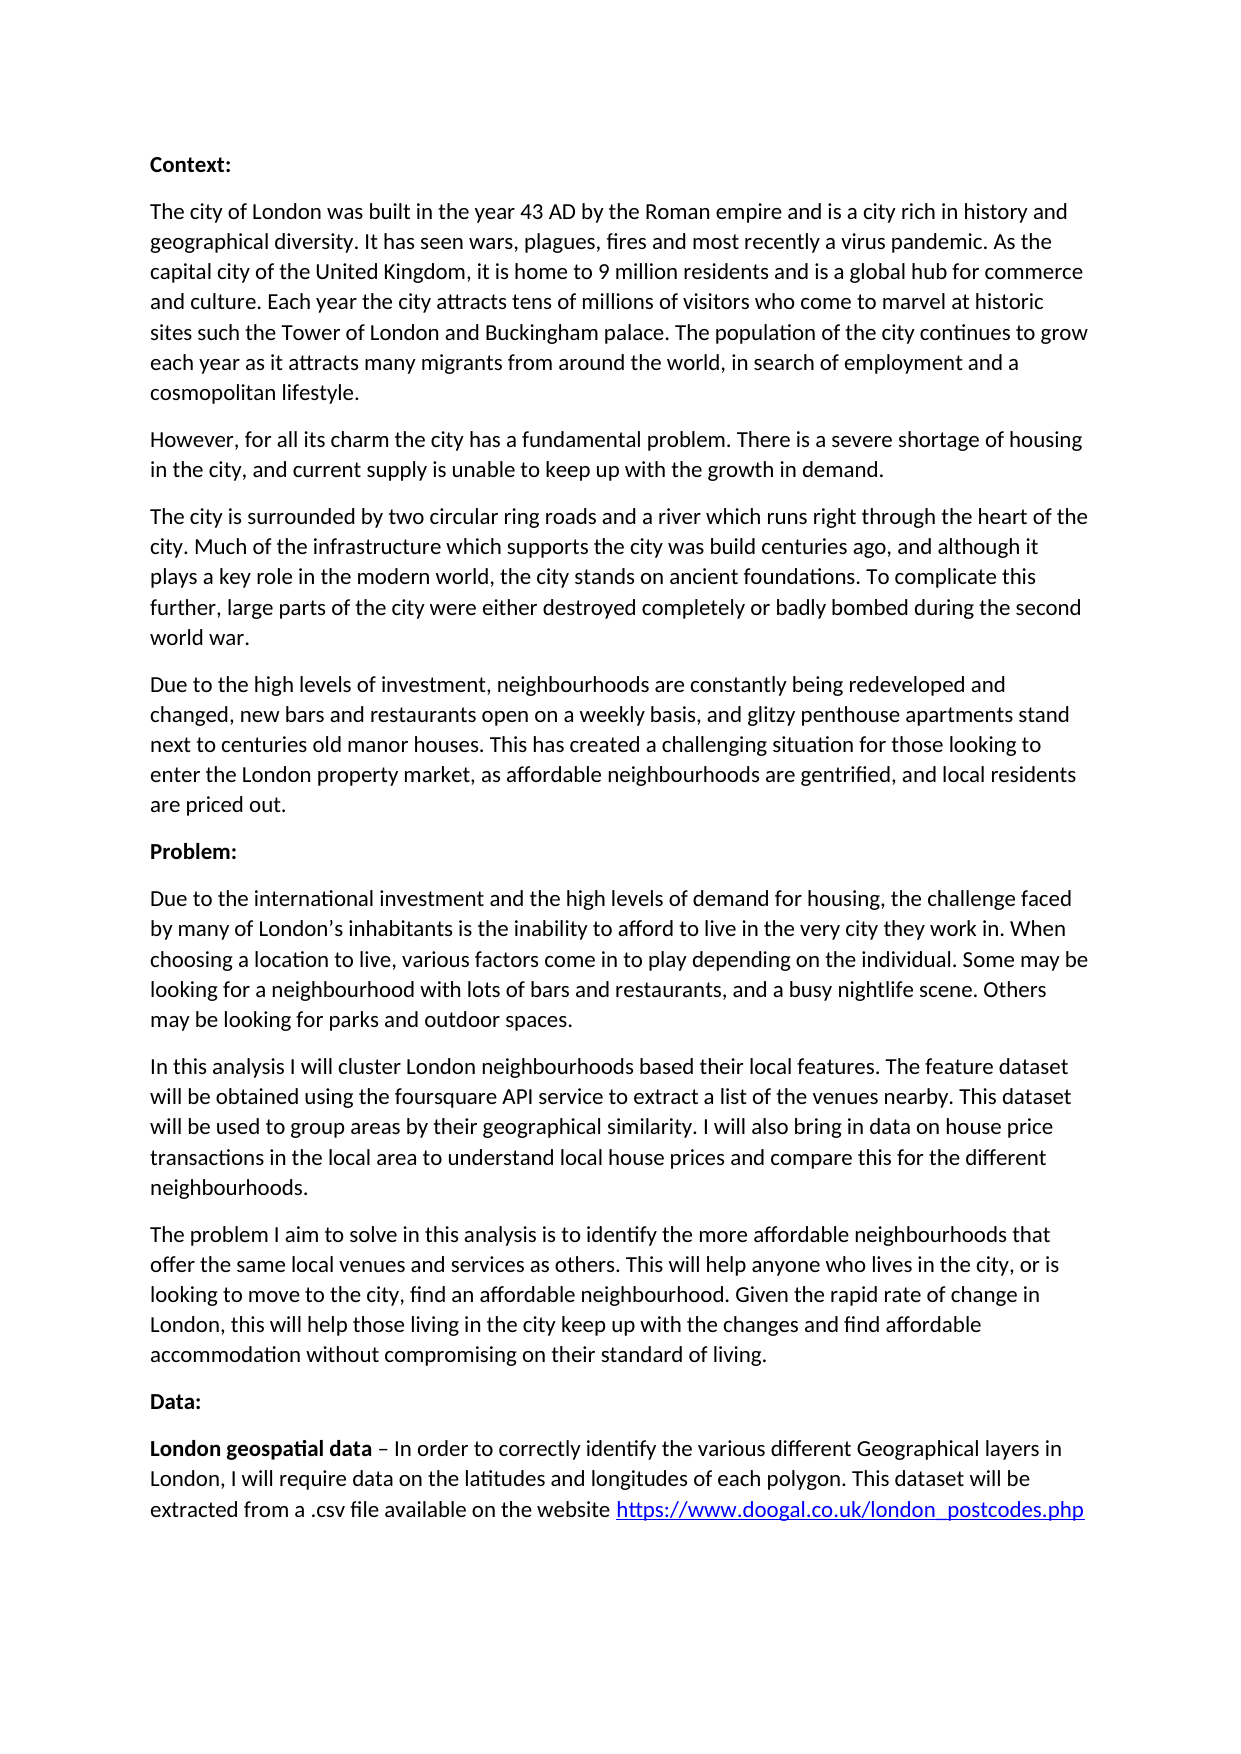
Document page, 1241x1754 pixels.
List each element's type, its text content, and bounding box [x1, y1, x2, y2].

text However, for all its charm the city has a fundamental problem. There is a severe shortage of housing in the city, and current supply is unable to keep up with the growth in demand. [150, 425, 1090, 483]
text Data: [150, 1387, 1090, 1416]
text In this analysis I will cluster London neighbourhoods based their local features. The feature dataset will be obtained using the foursquare API service to extract a list of the venues nearby. This dataset will be used to group areas by their geographical similarity. I will also bring in data on house price transactions in the local area to understand local house prices and compare this for the different neighbourhoods. [150, 1052, 1090, 1201]
text London geospatial data – In order to correctly identify the various different Geographical layers in London, I will require data on the latitudes and longitudes of each polygon. This dataset will be extracted from a .csv file available on the website https://www.doogal.co.uk/london_postcodes.php [150, 1434, 1090, 1523]
text Due to the international investment and the high levels of demand for housing, the challenge faced by many of London’s inhabitants is the inability to afford to live in the very city they work in. When choosing a location to live, various factors come in to play depending on the individual. Some may be looking for a neighbourhood with lots of bars and restaurants, and a busy nightlife scene. Others may be looking for parks and outdoor spaces. [150, 884, 1090, 1033]
text The city is surrounded by two circular ring roads and a river which runs right through the heart of the city. Much of the infrastructure which supports the city was build centuries ago, and although it plays a key role in the modern world, the city stands on ancient foundations. To complicate this further, large parts of the city were either destroyed completely or badly bombed during the second world war. [150, 502, 1090, 651]
text The city of London was built in the year 43 AD by the Roman empire and is a city rich in history and geographical diversity. It has seen wars, plagues, fires and most recently a virus pandemic. As the capital city of the United Kingdom, it is home to 9 million residents and is a global hub for commerce and culture. Each year the city attracts tens of millions of visitors who come to marvel at historic sites such the Tower of London and Buckingham palace. The population of the city continues to grow each year as it attracts many migrants from around the world, in search of employment and a cosmopolitan lifestyle. [150, 197, 1090, 406]
text The problem I aim to solve in this analysis is to identify the more affordable neighbourhoods that offer the same local venues and services as others. This will help anyone who lives in the city, or is looking to move to the city, find an affordable neighbourhood. Given the rapid rate of change in London, this will help those living in the city keep up with the changes and find affordable accommodation without compromising on their standard of living. [150, 1220, 1090, 1369]
text Due to the high levels of investment, neighbourhoods are constantly being redeveloped and changed, new bars and restaurants open on a weekly basis, and glitzy penthouse apartments stand next to centuries old manor houses. This has created a challenging situation for those looking to enter the London property market, as affordable neighbourhoods are gentrified, and local residents are priced out. [150, 670, 1090, 819]
text Context: [150, 150, 1090, 178]
text Problem: [150, 837, 1090, 866]
